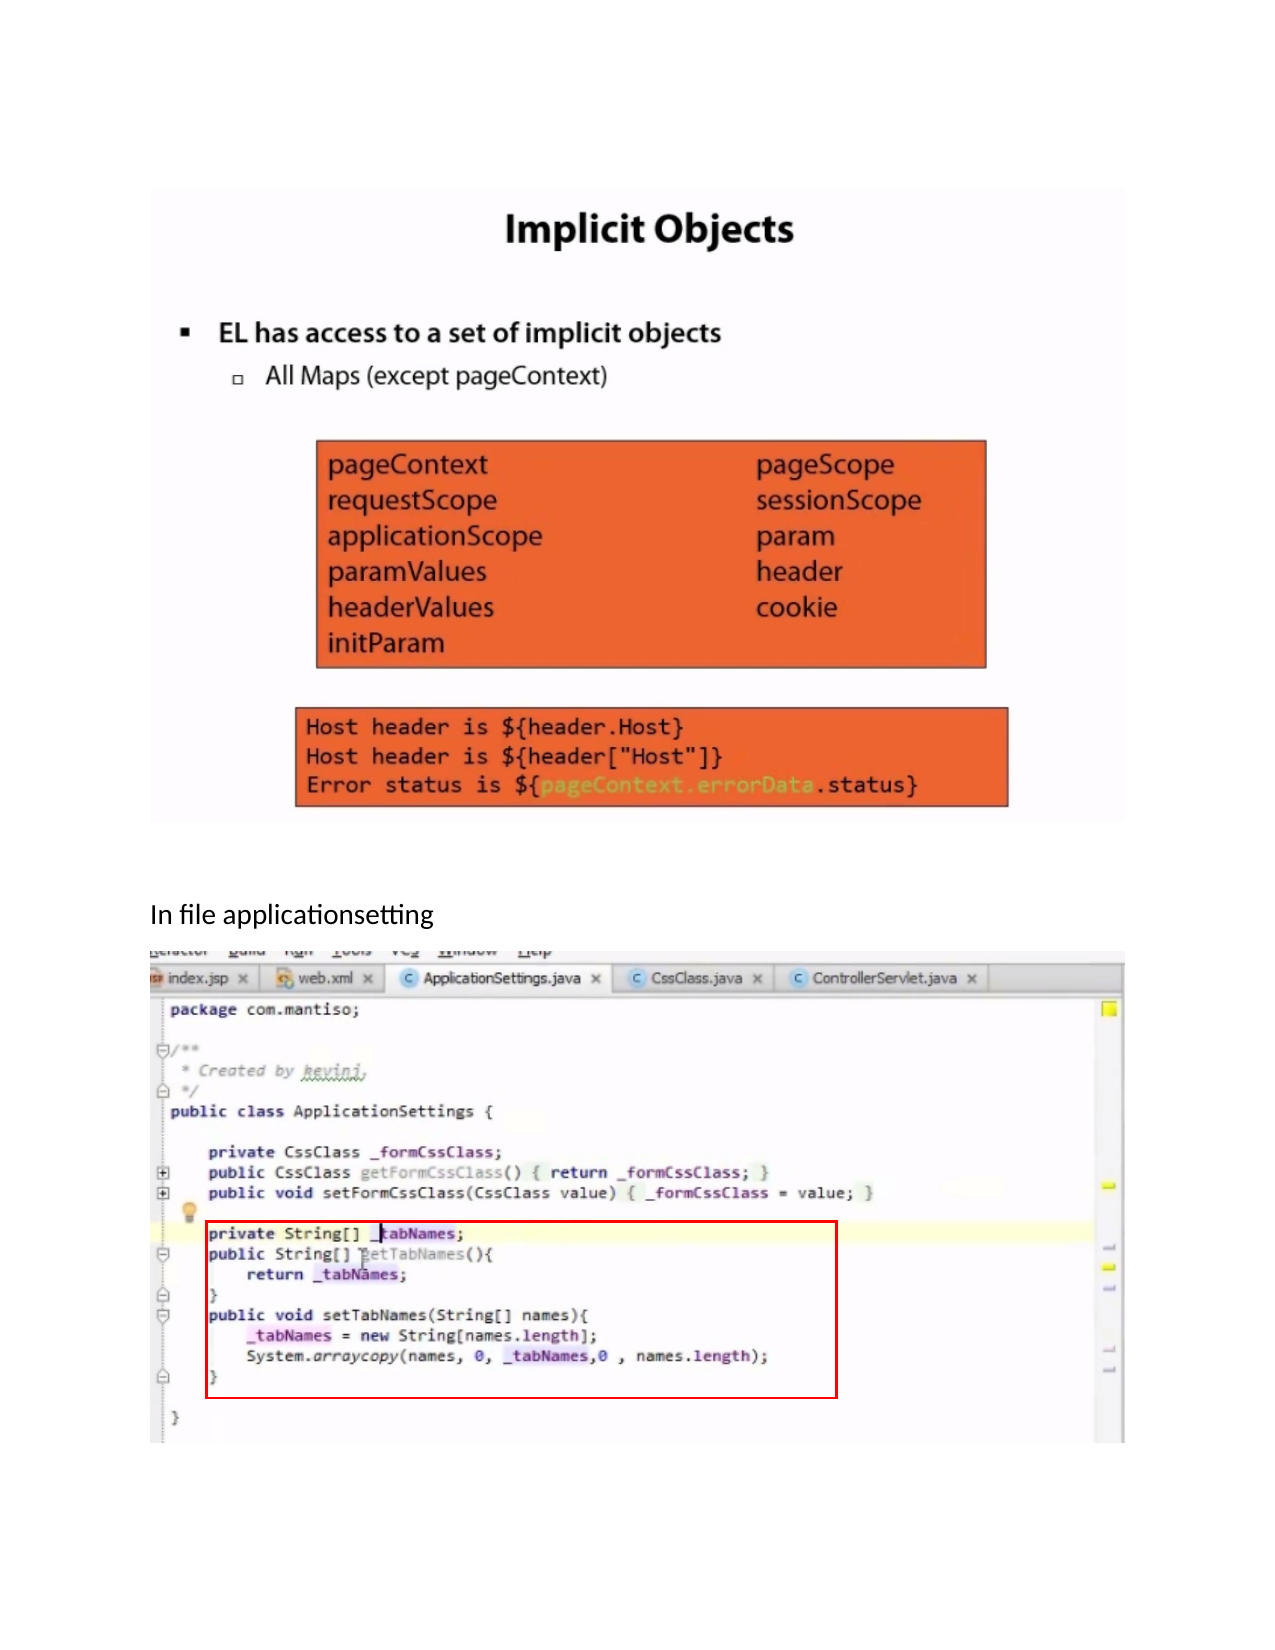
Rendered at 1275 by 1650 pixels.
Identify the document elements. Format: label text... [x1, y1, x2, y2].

picture [150, 951, 1125, 1443]
text In file applicationsetting [150, 896, 1125, 932]
picture [150, 188, 1125, 822]
